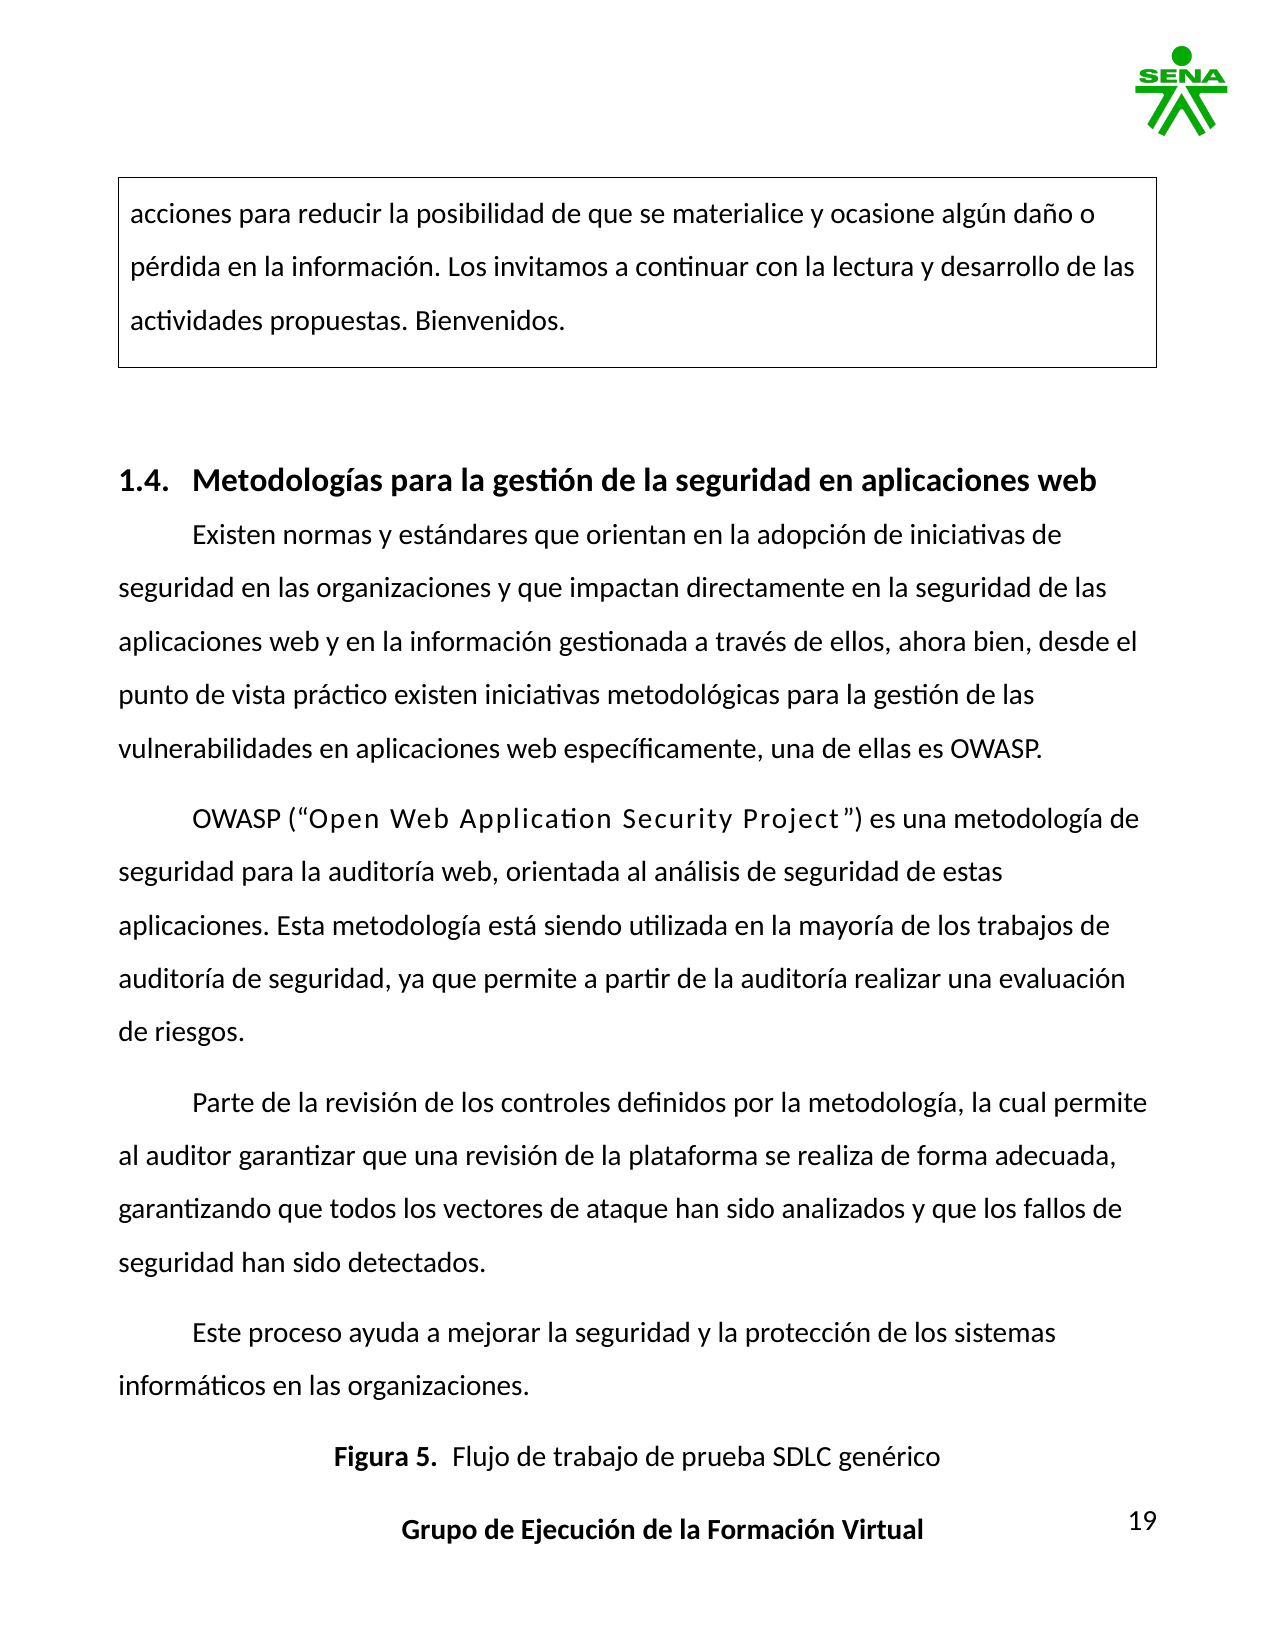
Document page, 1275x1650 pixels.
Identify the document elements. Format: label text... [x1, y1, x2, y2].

subtitle Metodologías para la gestión de la seguridad en aplicaciones web [118, 458, 1157, 499]
text Parte de la revisión de los controles definidos por la metodología, la cual permite al auditor garantizar que una revisión de la plataforma se realiza de forma adecuada, garantizando que todos los vectores de ataque han sido analizados y que los fallos de seguridad han sido detectados. [118, 1084, 1157, 1279]
text OWASP (“Open Web Application Security Project”) es una metodología de seguridad para la auditoría web, orientada al análisis de seguridad de estas aplicaciones. Esta metodología está siendo utilizada en la mayoría de los trabajos de auditoría de seguridad, ya que permite a partir de la auditoría realizar una evaluación de riesgos. [118, 800, 1157, 1049]
text Existen normas y estándares que orientan en la adopción de iniciativas de seguridad en las organizaciones y que impactan directamente en la seguridad de las aplicaciones web y en la información gestionada a través de ellos, ahora bien, desde el punto de vista práctico existen iniciativas metodológicas para la gestión de las vulnerabilidades en aplicaciones web específicamente, una de ellas es OWASP. [118, 516, 1157, 765]
text Flujo de trabajo de prueba SDLC genérico [118, 1438, 1157, 1473]
picture [1135, 46, 1228, 136]
text Este proceso ayuda a mejorar la seguridad y la protección de los sistemas informáticos en las organizaciones. [118, 1314, 1157, 1403]
